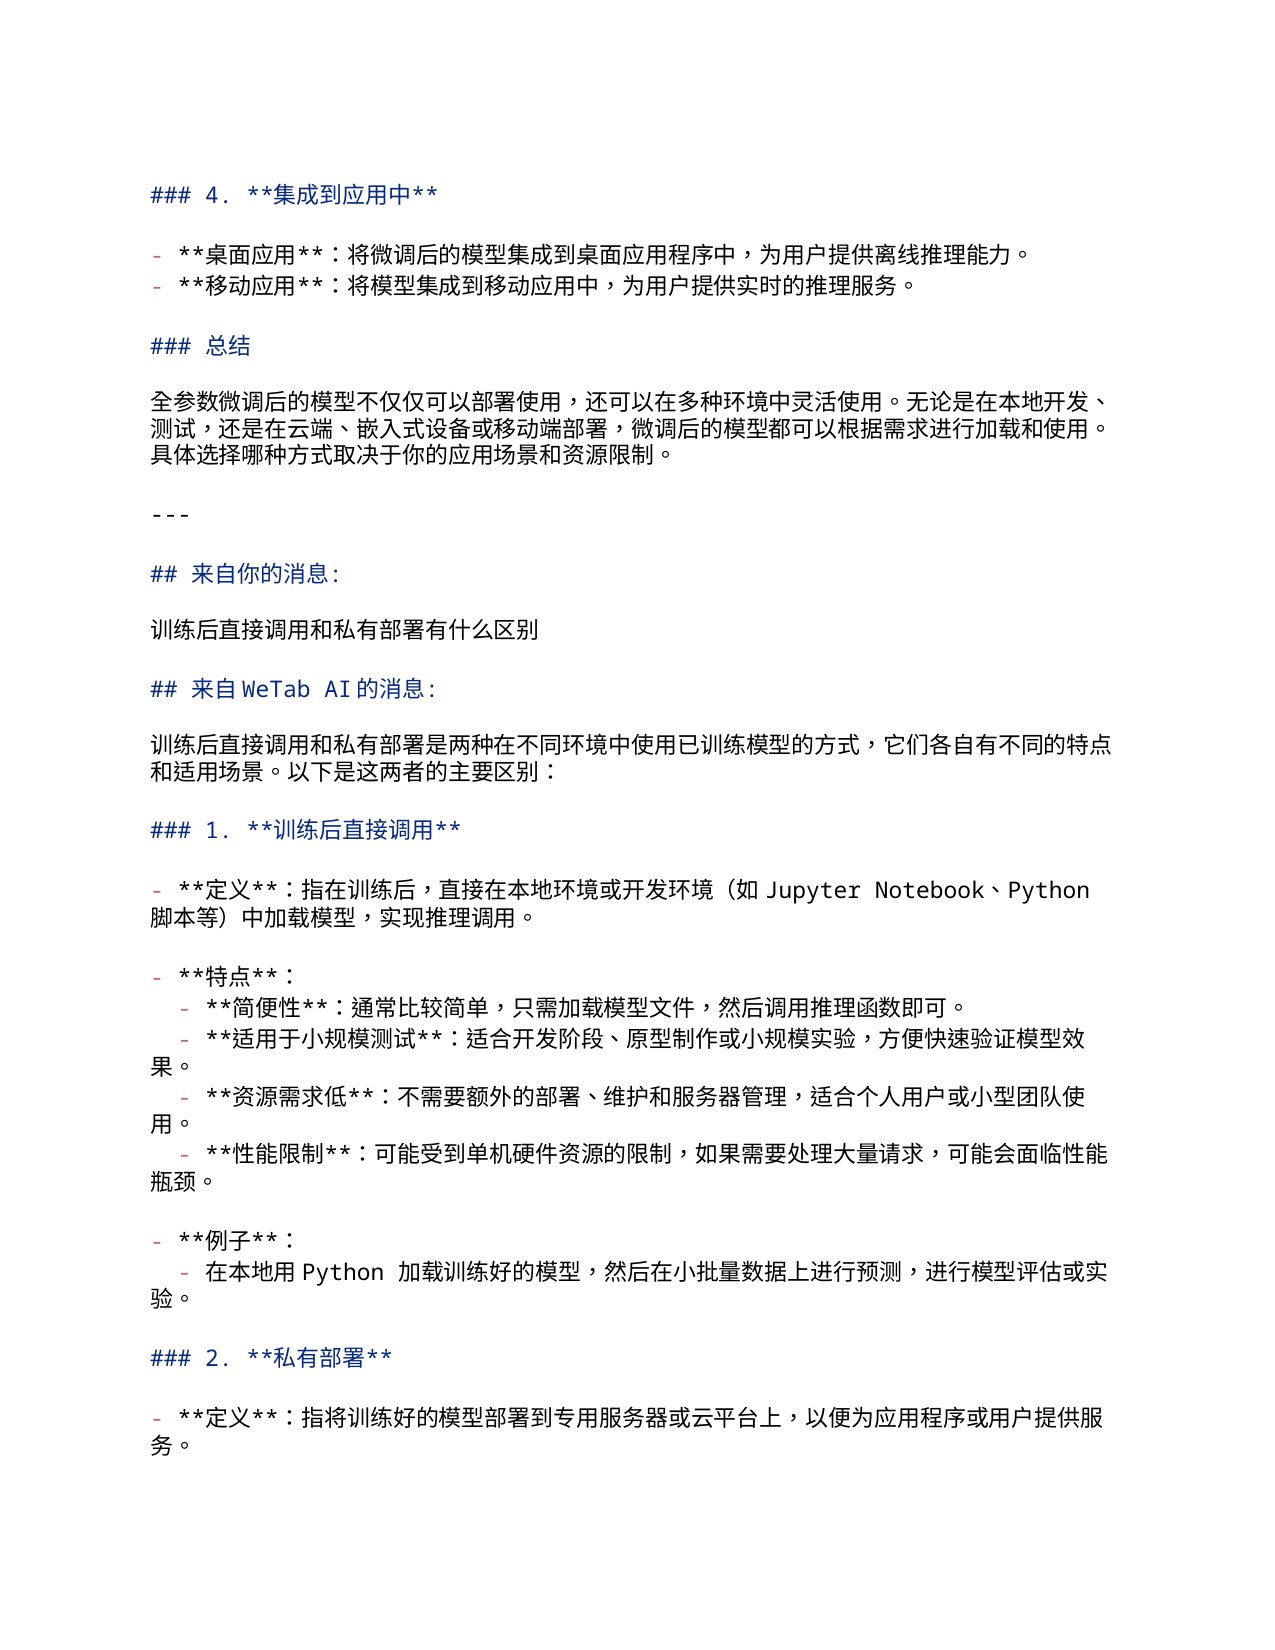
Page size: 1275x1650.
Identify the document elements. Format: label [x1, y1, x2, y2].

text [150, 150, 1125, 1489]
